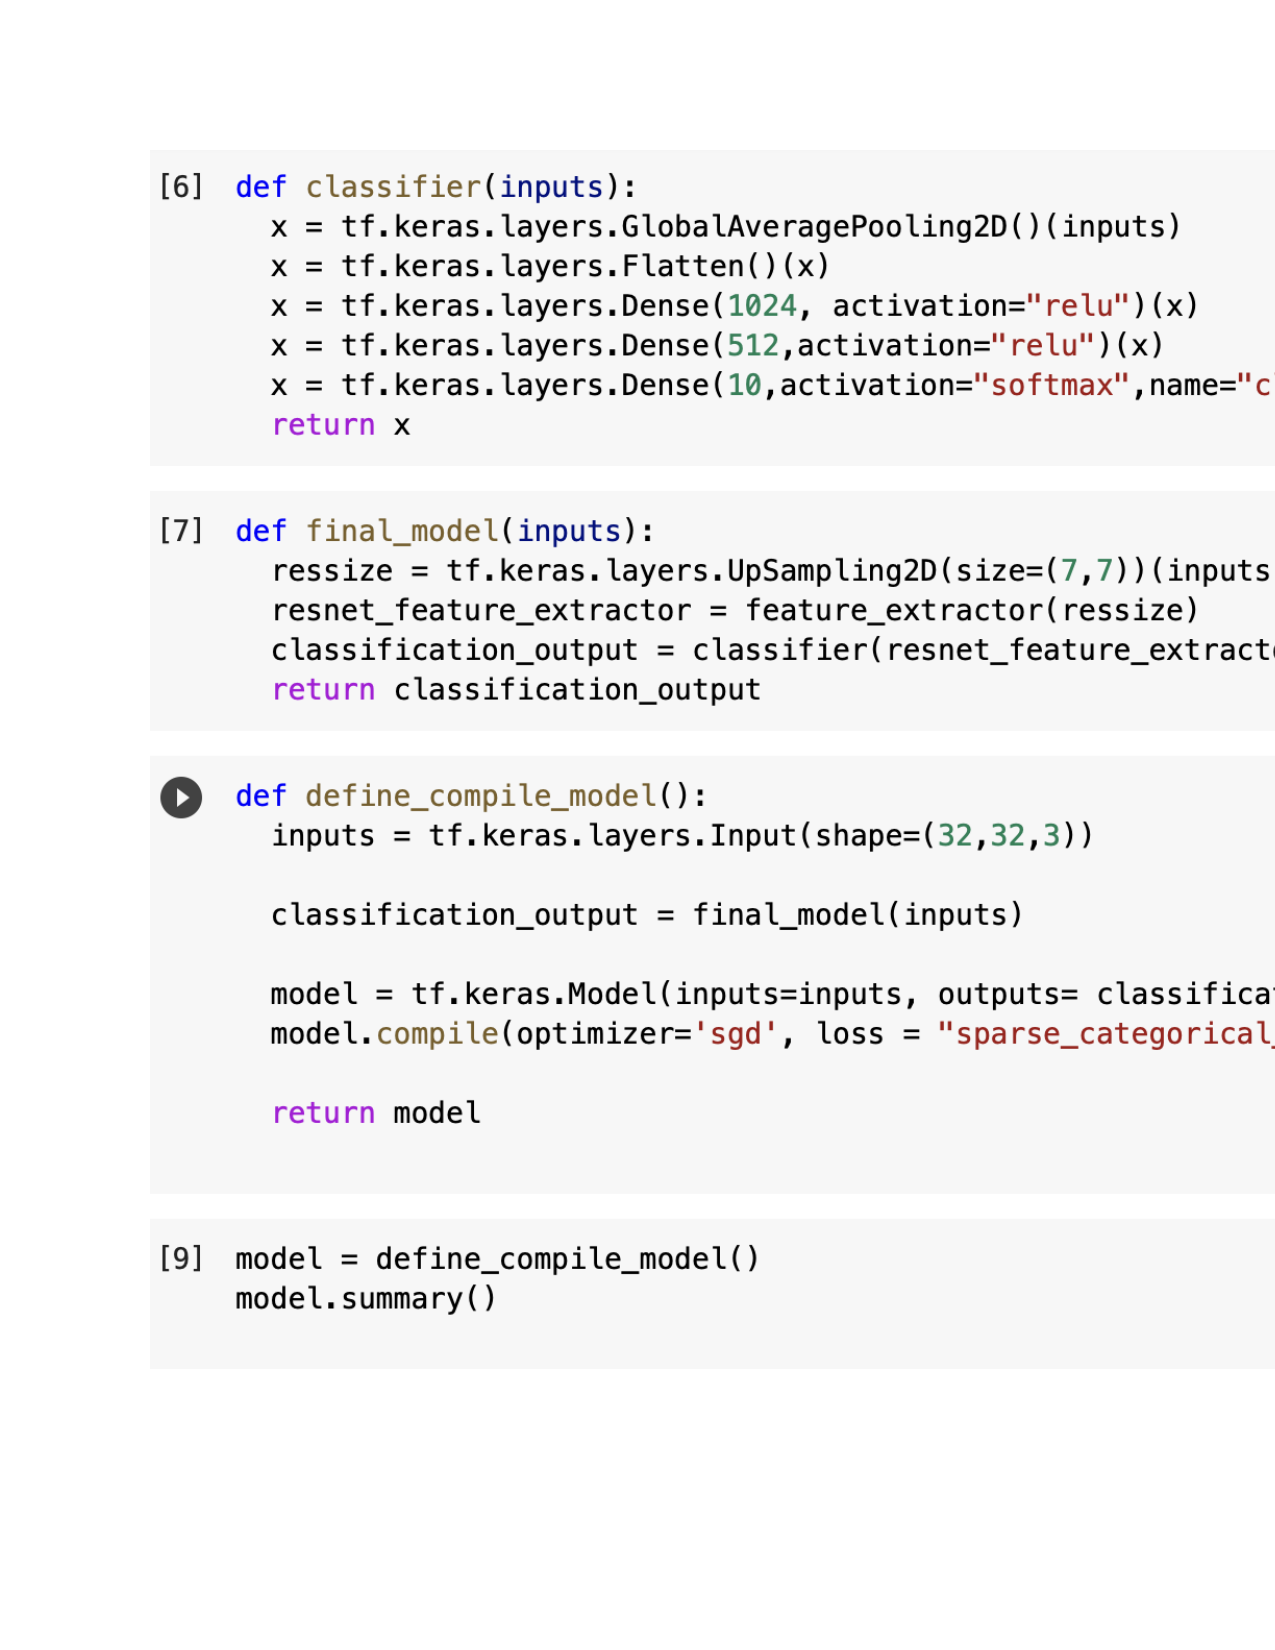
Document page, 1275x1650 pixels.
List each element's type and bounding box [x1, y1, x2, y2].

picture [150, 150, 1275, 1369]
